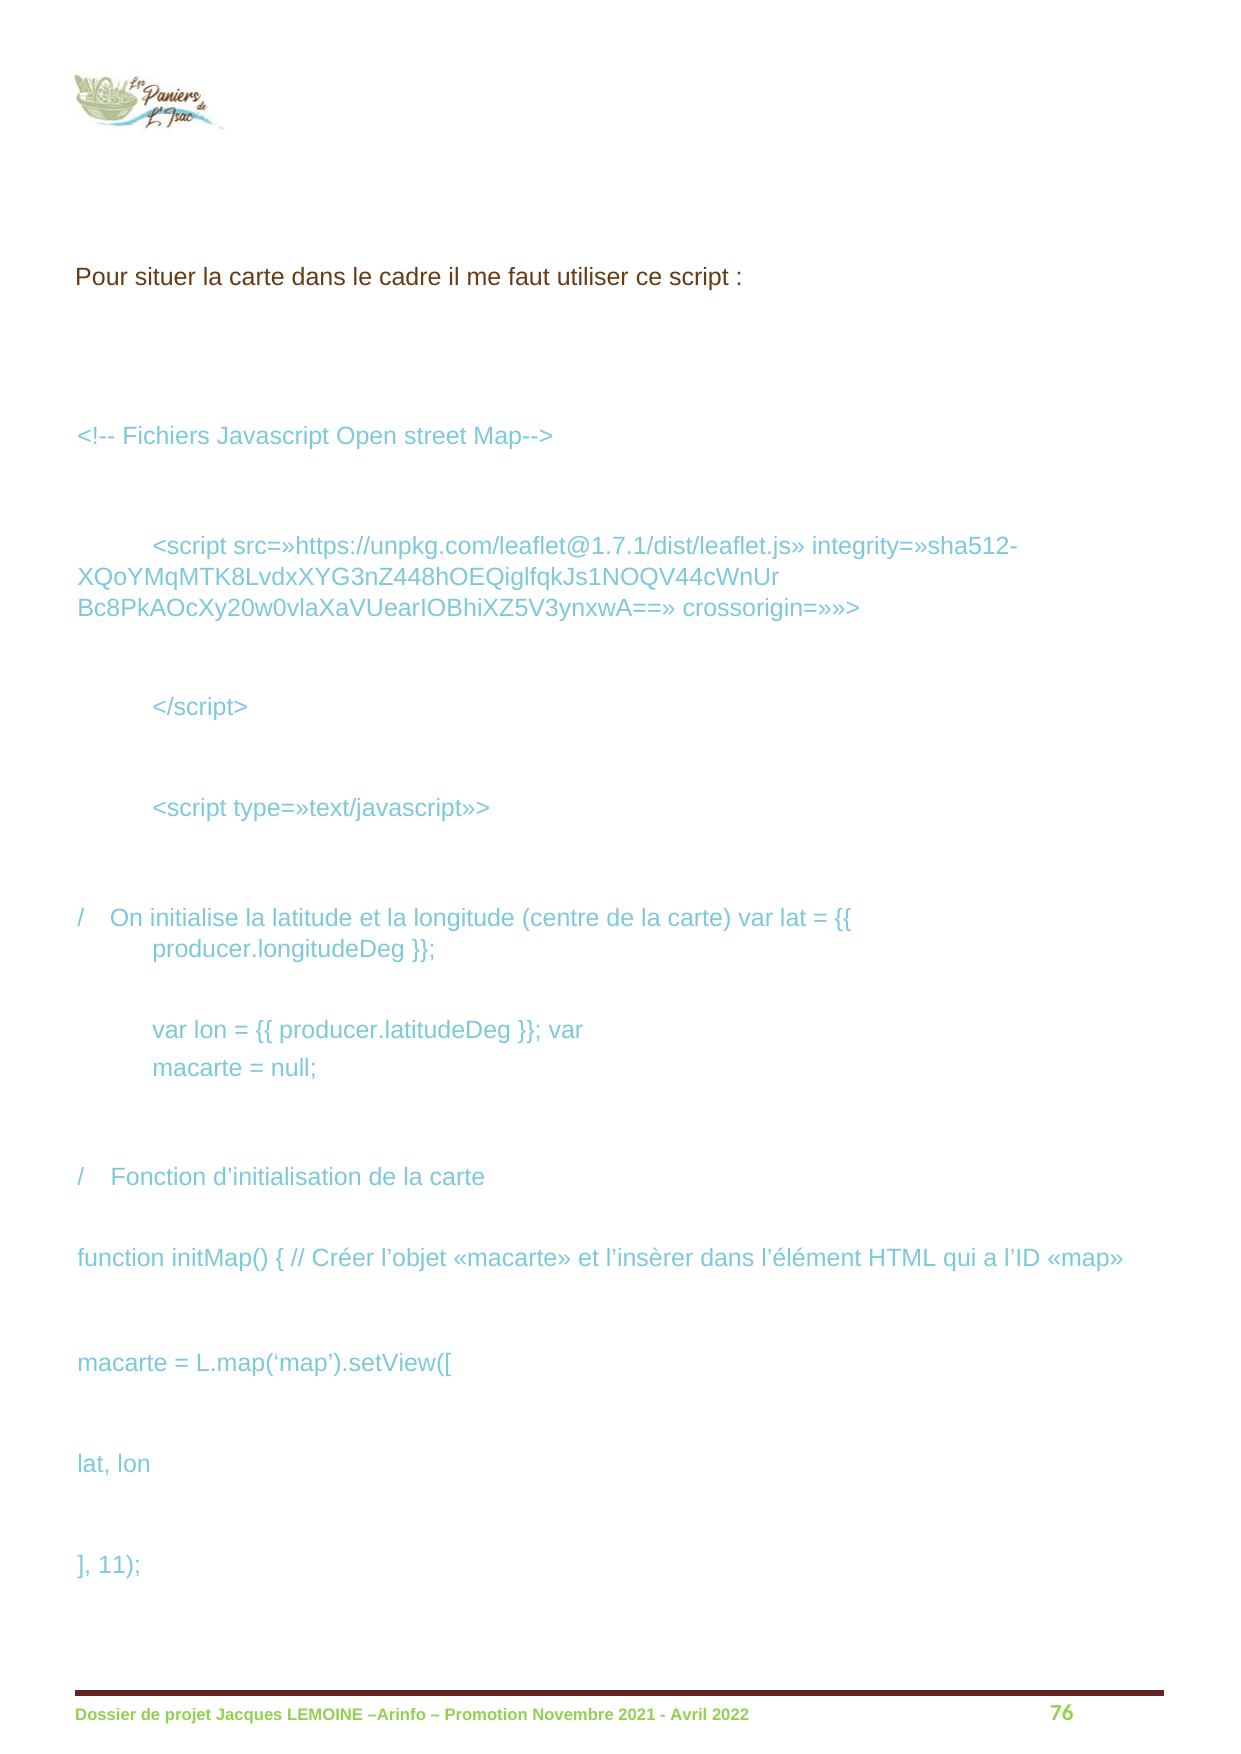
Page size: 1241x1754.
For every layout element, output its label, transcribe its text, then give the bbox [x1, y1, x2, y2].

text ], 11); [77, 1550, 1164, 1579]
list On initialise la latitude et la longitude (centre de la carte) var lat = {{ producer.longitudeDeg }}; [77, 903, 858, 963]
list Fonction d’initialisation de la carte [77, 1162, 1164, 1191]
text lat, lon [77, 1449, 1164, 1478]
text <!-- Fichiers Javascript Open street Map--> [77, 421, 1164, 449]
text Pour situer la carte dans le cadre il me faut utiliser ce script : [75, 261, 1164, 290]
text <script src=»https://unpkg.com/leaflet@1.7.1/dist/leaflet.js» integrity=»sha512-XQoYMqMTK8LvdxXYG3nZ448hOEQiglfqkJs1NOQV44cWnUr Bc8PkAOcXy20w0vlaXaVUearIOBhiXZ5V3ynxwA==» crossorigin=»»> [77, 531, 1156, 622]
text function initMap() { // Créer l’objet «macarte» et l’insèrer dans l’élément HTML qui a l’ID «map» [77, 1242, 1156, 1271]
text var lon = {{ producer.latitudeDeg }}; var macarte = null; [152, 1015, 625, 1082]
text macarte = L.map(‘map’).setView([ [77, 1348, 1164, 1377]
text </script> [152, 692, 1164, 721]
picture [61, 61, 239, 140]
text <script type=»text/javascript»> [152, 793, 1164, 822]
